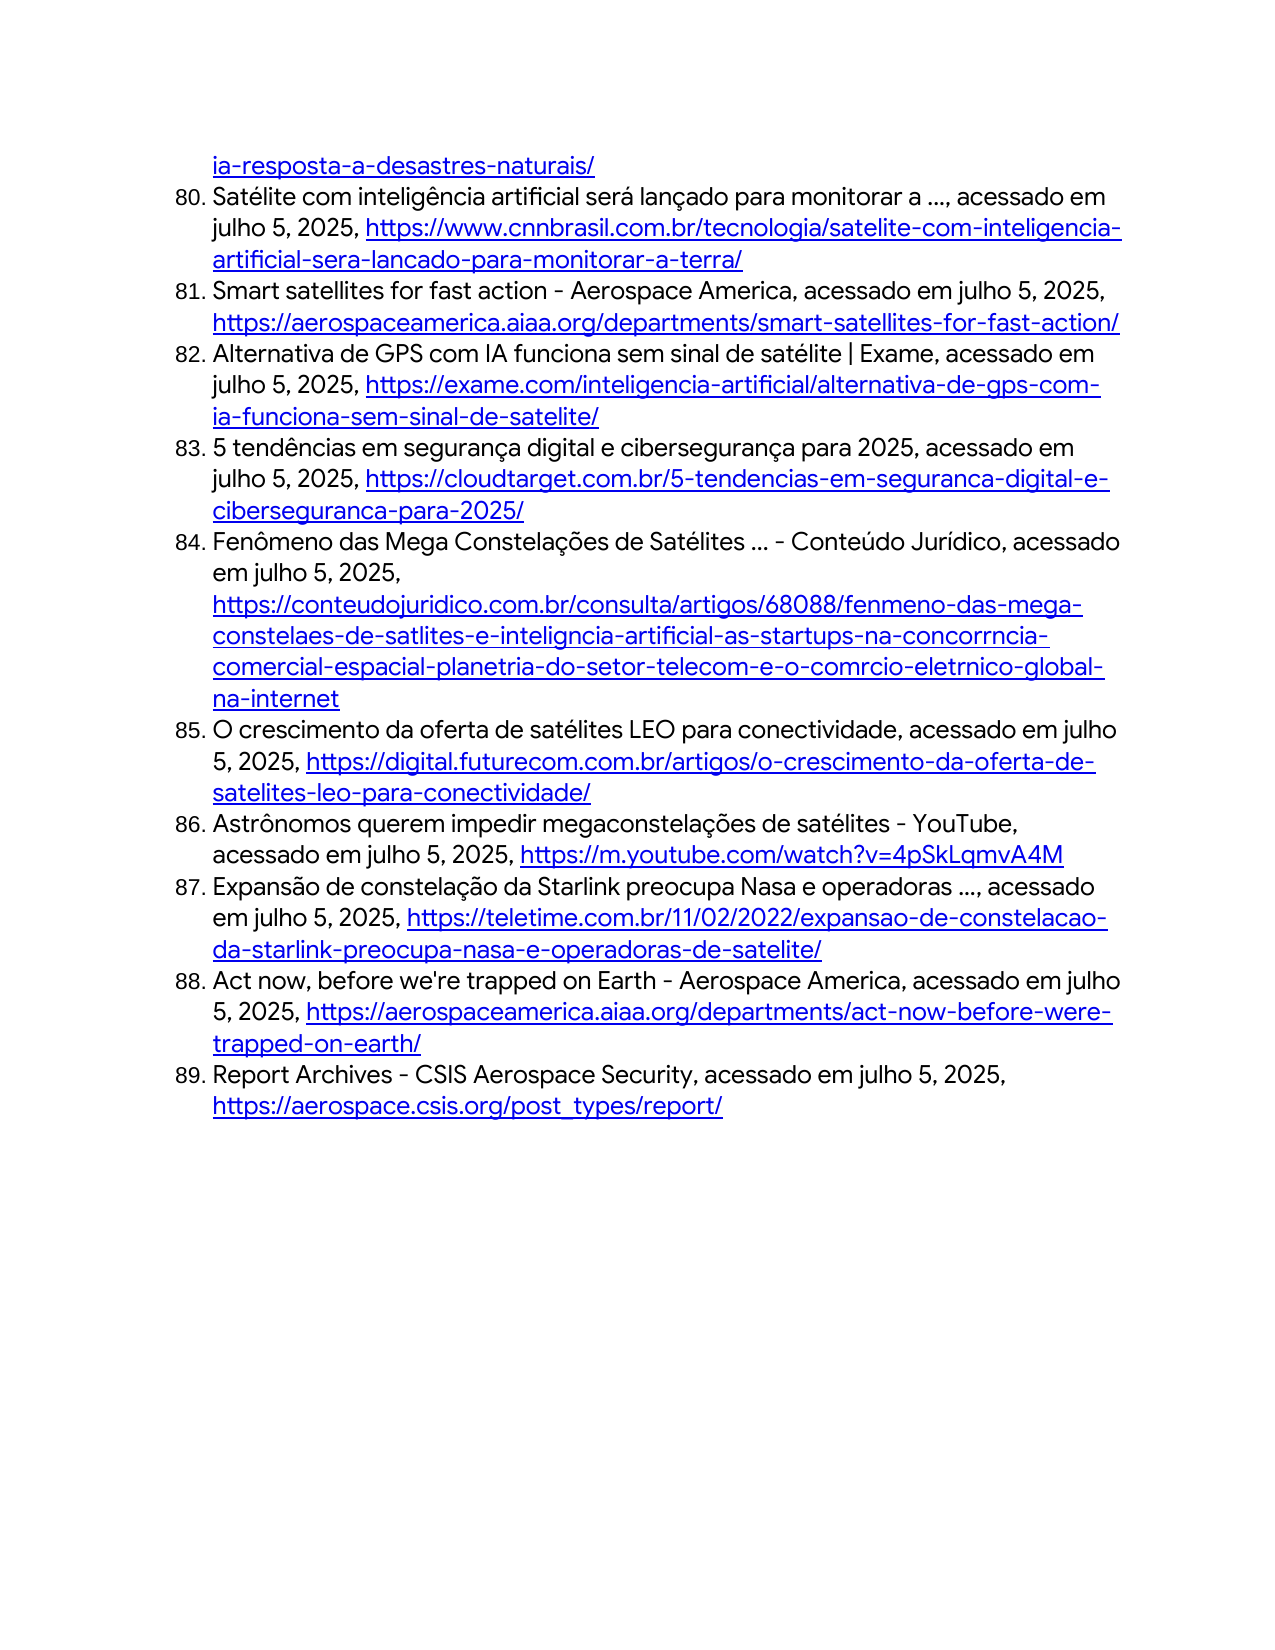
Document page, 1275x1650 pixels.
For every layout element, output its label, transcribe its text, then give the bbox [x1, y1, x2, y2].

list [175, 150, 1125, 181]
list Alternativa de GPS com IA funciona sem sinal de satélite | Exame, acessado em julho 5, 2025, https://exame.com/inteligencia-artificial/alternativa-de-gps-com-ia-funciona-sem-sinal-de-satelite/ [175, 338, 1125, 432]
list Satélite com inteligência artificial será lançado para monitorar a ..., acessado em julho 5, 2025, https://www.cnnbrasil.com.br/tecnologia/satelite-com-inteligencia-artificial-sera-lancado-para-monitorar-a-terra/ [175, 181, 1125, 275]
list Act now, before we're trapped on Earth - Aerospace America, acessado em julho 5, 2025, https://aerospaceamerica.aiaa.org/departments/act-now-before-were-trapped-on-earth/ [175, 965, 1125, 1059]
list Report Archives - CSIS Aerospace Security, acessado em julho 5, 2025, https://aerospace.csis.org/post_types/report/ [175, 1059, 1125, 1122]
list Smart satellites for fast action - Aerospace America, acessado em julho 5, 2025, https://aerospaceamerica.aiaa.org/departments/smart-satellites-for-fast-action/ [175, 275, 1125, 338]
list Astrônomos querem impedir megaconstelações de satélites - YouTube, acessado em julho 5, 2025, https://m.youtube.com/watch?v=4pSkLqmvA4M [175, 808, 1125, 871]
list 5 tendências em segurança digital e cibersegurança para 2025, acessado em julho 5, 2025, https://cloudtarget.com.br/5-tendencias-em-seguranca-digital-e-ciberseguranca-para-2025/ [175, 432, 1125, 526]
list O crescimento da oferta de satélites LEO para conectividade, acessado em julho 5, 2025, https://digital.futurecom.com.br/artigos/o-crescimento-da-oferta-de-satelites-leo-para-conectividade/ [175, 714, 1125, 808]
list Fenômeno das Mega Constelações de Satélites ... - Conteúdo Jurídico, acessado em julho 5, 2025, https://conteudojuridico.com.br/consulta/artigos/68088/fenmeno-das-mega-constelaes-de-satlites-e-inteligncia-artificial-as-startups-na-concorrncia-comercial-espacial-planetria-do-setor-telecom-e-o-comrcio-eletrnico-global-na-internet [175, 526, 1125, 714]
list Expansão de constelação da Starlink preocupa Nasa e operadoras ..., acessado em julho 5, 2025, https://teletime.com.br/11/02/2022/expansao-de-constelacao-da-starlink-preocupa-nasa-e-operadoras-de-satelite/ [175, 871, 1125, 965]
